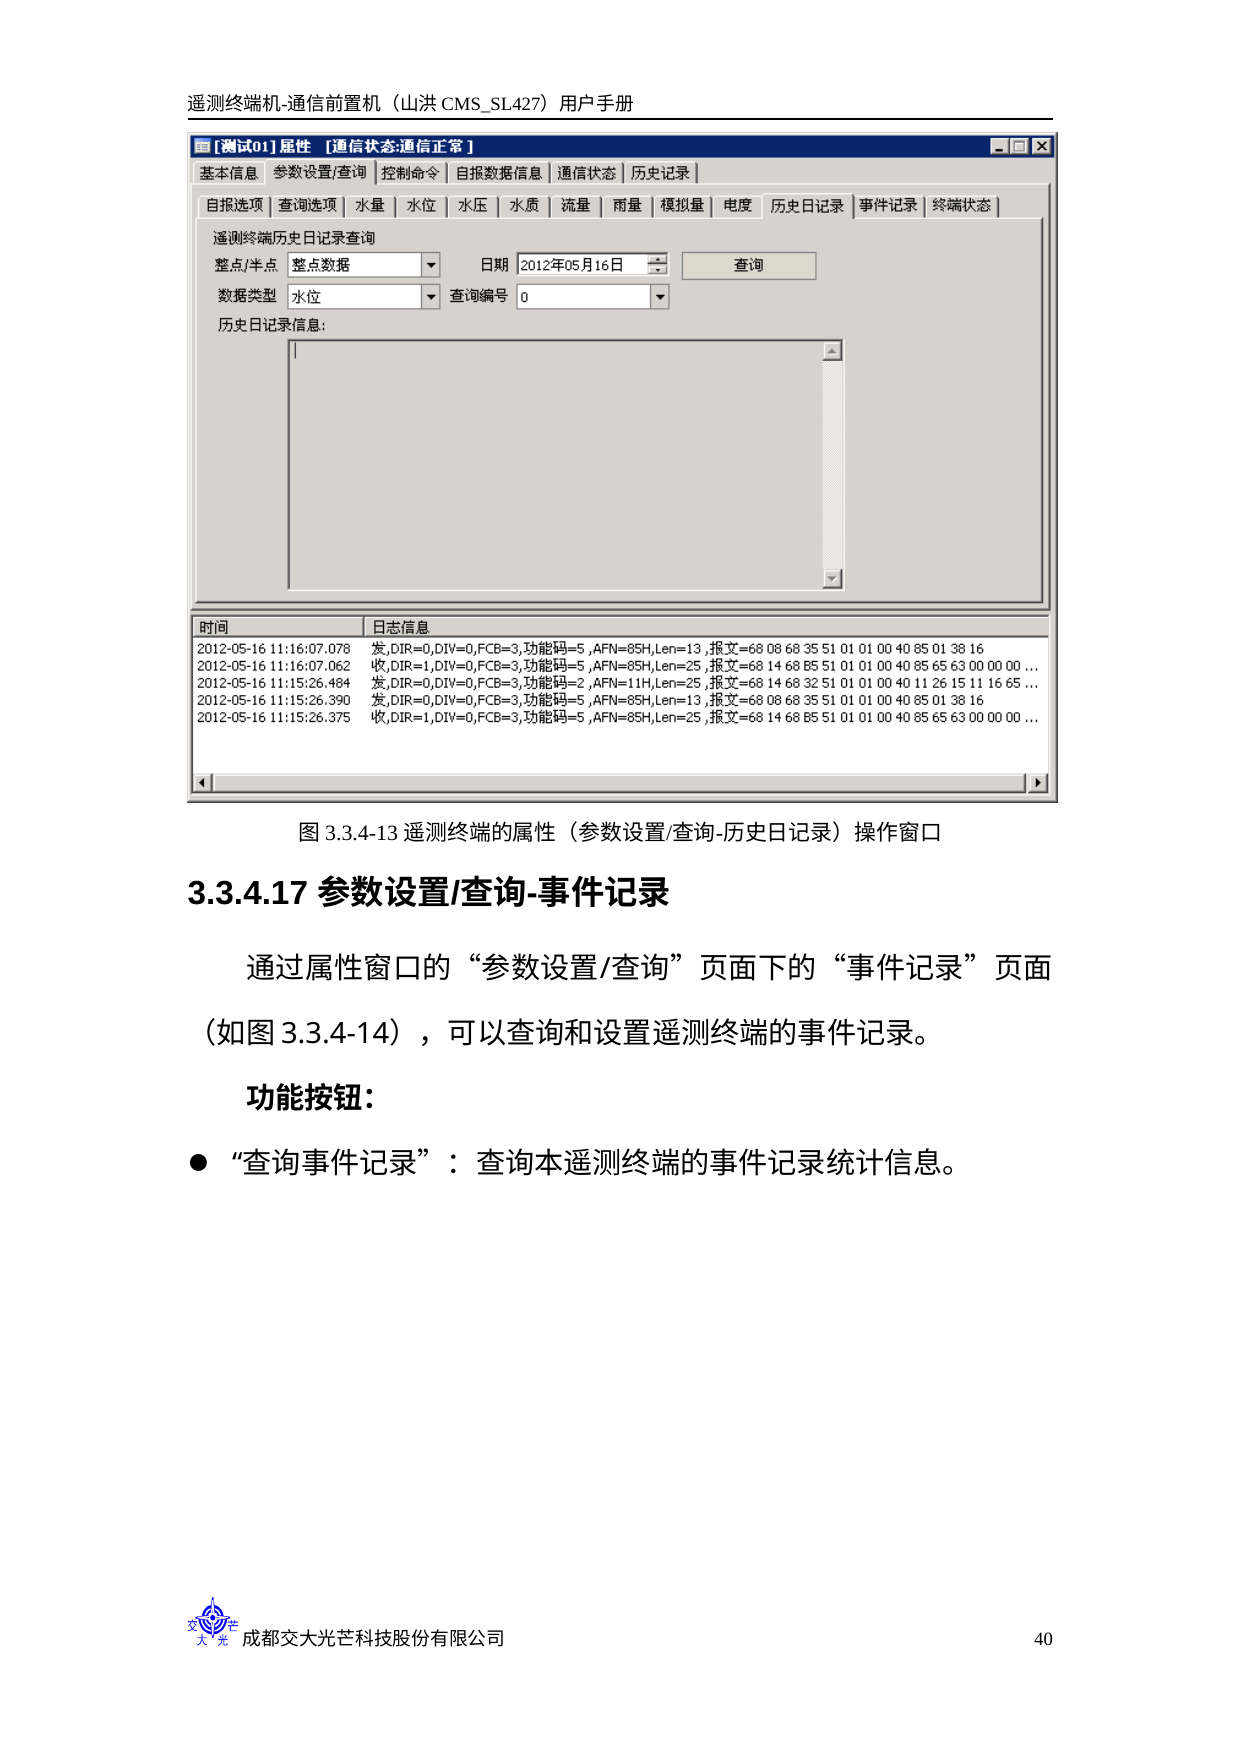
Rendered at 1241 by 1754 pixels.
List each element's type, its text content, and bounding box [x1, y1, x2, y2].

text 图3.3.4-13 遥测终端的属性（参数设置/查询-历史日记录）操作窗口 [187, 815, 1053, 847]
text 通过属性窗口的“参数设置/查询”页面下的“事件记录”页面（如图3.3.4-14），可以查询和设置遥测终端的事件记录。 [187, 933, 1053, 1063]
picture [187, 132, 1058, 803]
picture [187, 1597, 243, 1646]
subtitle .17 参数设置/查询-事件记录 [187, 858, 1053, 923]
list “查询事件记录”：查询本遥测终端的事件记录统计信息。 [187, 1128, 1053, 1193]
text 功能按钮： [187, 1063, 1053, 1128]
